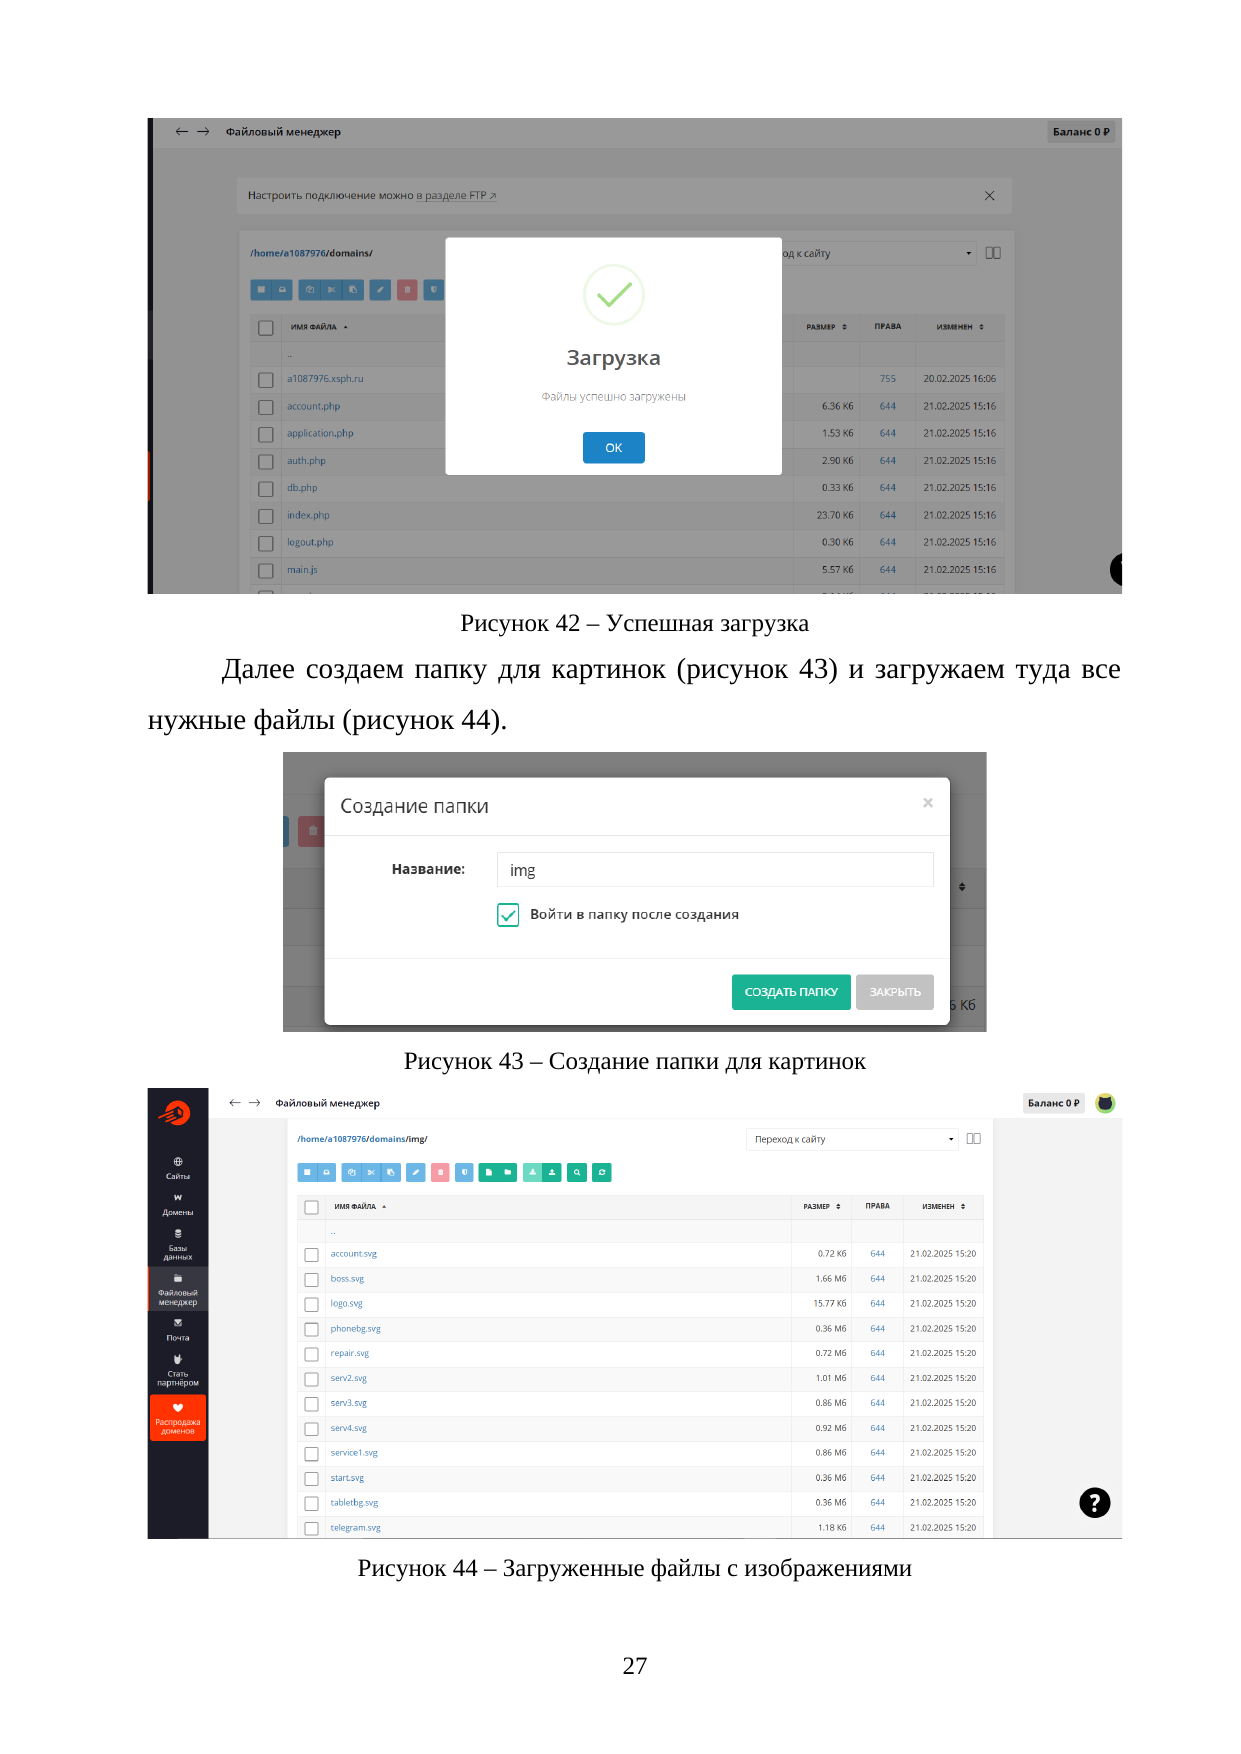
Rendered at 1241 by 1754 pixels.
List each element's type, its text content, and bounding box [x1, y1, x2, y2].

picture [147, 118, 1123, 594]
text Рисунок 44 – Загруженные файлы с изображениями [148, 1553, 1122, 1582]
text Рисунок 43 – Создание папки для картинок [148, 1046, 1122, 1074]
picture [147, 1088, 1123, 1539]
text Рисунок 42 – Успешная загрузка [148, 608, 1122, 637]
text Далее создаем папку для картинок (рисунок 43) и загружаем туда все нужные файлы (рисунок 44). [148, 652, 1122, 735]
picture [283, 752, 987, 1032]
